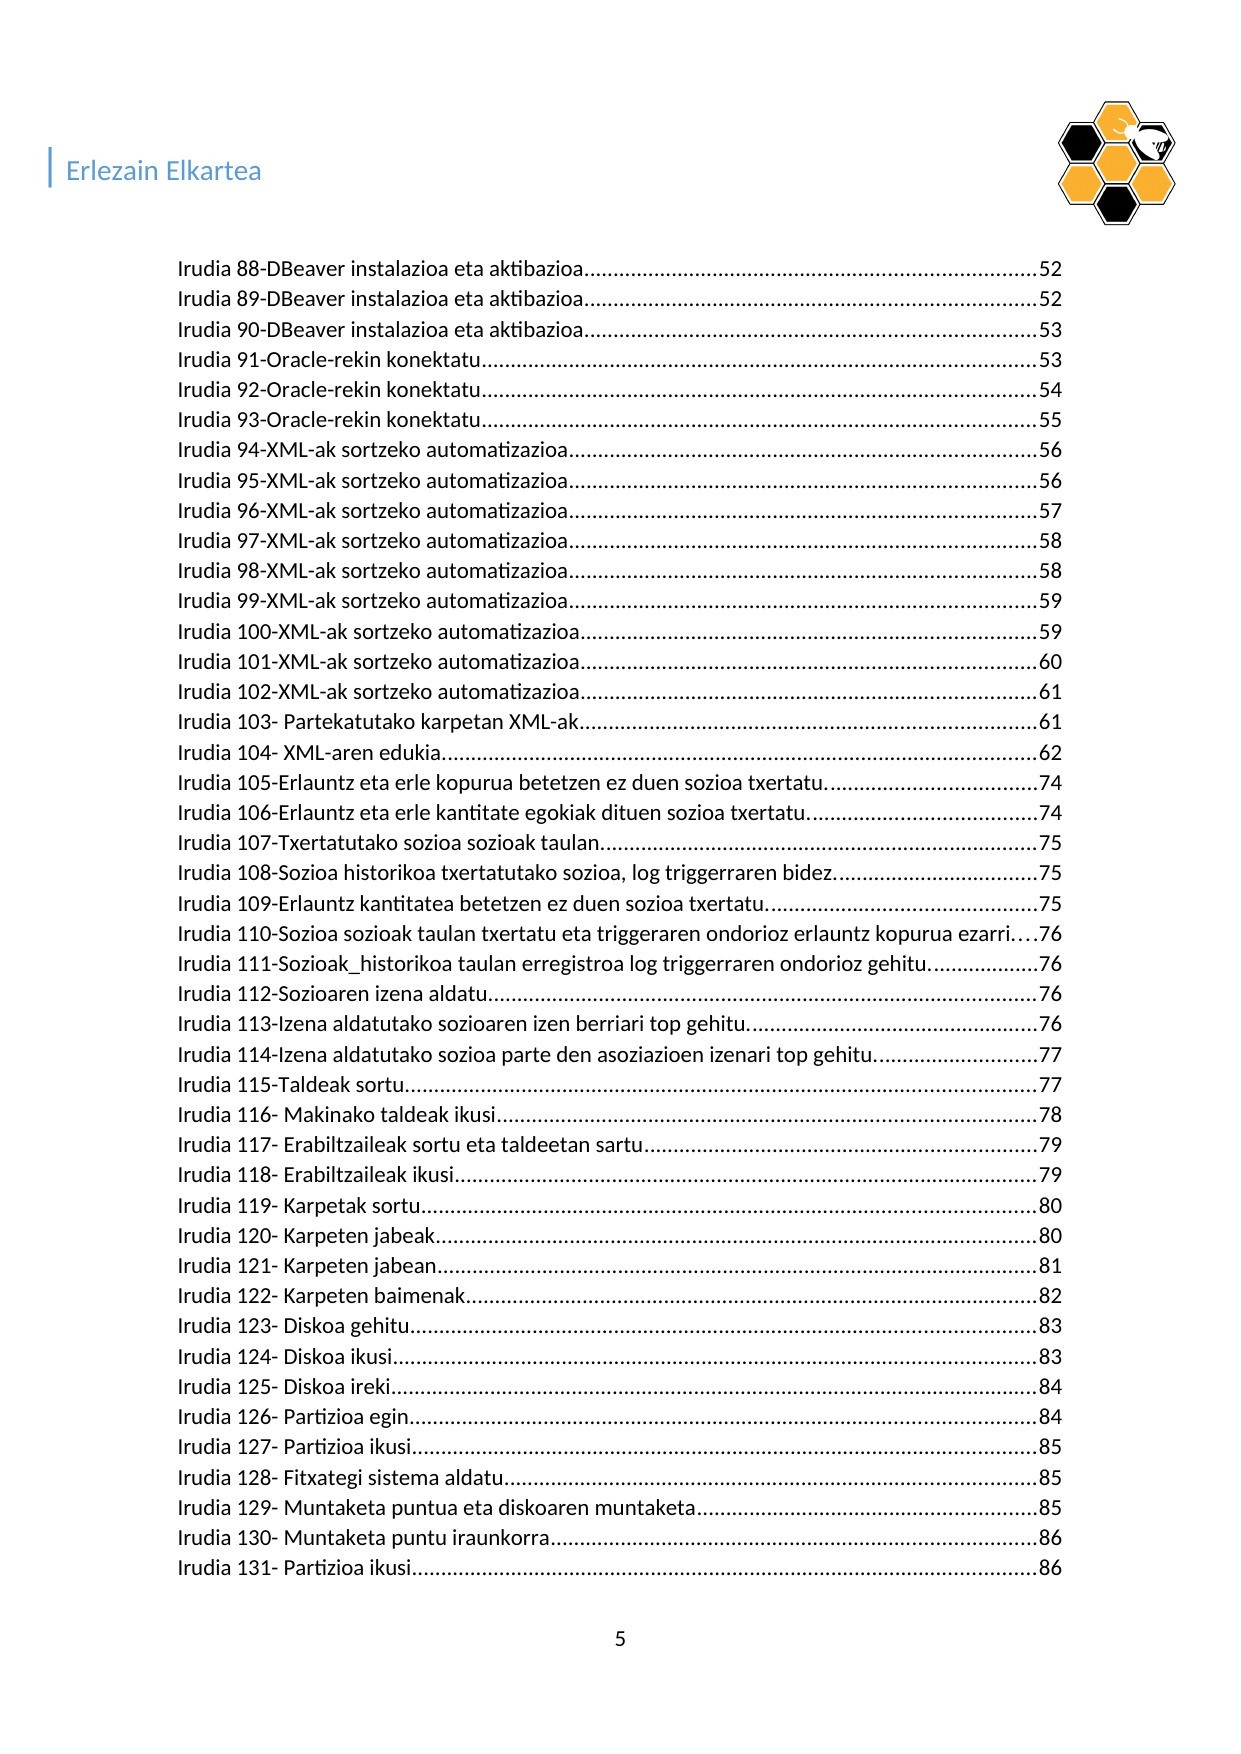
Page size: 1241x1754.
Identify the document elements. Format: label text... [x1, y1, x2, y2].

text Irudia 103- Partekatutako karpetan XML-ak 61 [177, 707, 1063, 736]
text Irudia 121- Karpeten jabean 81 [177, 1251, 1063, 1279]
text Irudia 111-Sozioak_historikoa taulan erregistroa log triggerraren ondorioz gehitu. 76 [177, 949, 1063, 977]
text Irudia 127- Partizioa ikusi 85 [177, 1432, 1063, 1461]
text Irudia 123- Diskoa gehitu 83 [177, 1312, 1063, 1340]
text Irudia 102-XML-ak sortzeko automatizazioa 61 [177, 677, 1063, 705]
text Irudia 112-Sozioaren izena aldatu. 76 [177, 979, 1063, 1007]
text Irudia 89-DBeaver instalazioa eta aktibazioa 52 [177, 284, 1063, 313]
text Irudia 95-XML-ak sortzeko automatizazioa 56 [177, 466, 1063, 494]
text Irudia 100-XML-ak sortzeko automatizazioa 59 [177, 617, 1063, 645]
text Irudia 122- Karpeten baimenak 82 [177, 1281, 1063, 1309]
text Irudia 92-Oracle-rekin konektatu 54 [177, 375, 1063, 403]
text Irudia 119- Karpetak sortu 80 [177, 1191, 1063, 1219]
text Irudia 91-Oracle-rekin konektatu 53 [177, 345, 1063, 373]
picture [1045, 101, 1200, 227]
text Irudia 99-XML-ak sortzeko automatizazioa 59 [177, 587, 1063, 615]
text Irudia 124- Diskoa ikusi 83 [177, 1342, 1063, 1370]
text Irudia 101-XML-ak sortzeko automatizazioa 60 [177, 647, 1063, 675]
text Irudia 115-Taldeak sortu. 77 [177, 1070, 1063, 1098]
text Irudia 114-Izena aldatutako sozioa parte den asoziazioen izenari top gehitu. 77 [177, 1040, 1063, 1068]
text Irudia 96-XML-ak sortzeko automatizazioa 57 [177, 496, 1063, 524]
text Irudia 131- Partizioa ikusi 86 [177, 1553, 1063, 1581]
text Irudia 129- Muntaketa puntua eta diskoaren muntaketa 85 [177, 1493, 1063, 1521]
text Irudia 113-Izena aldatutako sozioaren izen berriari top gehitu. 76 [177, 1009, 1063, 1038]
text Irudia 117- Erabiltzaileak sortu eta taldeetan sartu 79 [177, 1130, 1063, 1158]
text Irudia 105-Erlauntz eta erle kopurua betetzen ez duen sozioa txertatu. 74 [177, 768, 1063, 796]
text Irudia 108-Sozioa historikoa txertatutako sozioa, log triggerraren bidez. 75 [177, 858, 1063, 887]
text Irudia 107-Txertatutako sozioa sozioak taulan. 75 [177, 828, 1063, 856]
text Irudia 88-DBeaver instalazioa eta aktibazioa 52 [177, 254, 1063, 282]
text Irudia 104- XML-aren edukia. 62 [177, 738, 1063, 766]
text Irudia 130- Muntaketa puntu iraunkorra 86 [177, 1523, 1063, 1551]
text Irudia 109-Erlauntz kantitatea betetzen ez duen sozioa txertatu. 75 [177, 889, 1063, 917]
text Irudia 106-Erlauntz eta erle kantitate egokiak dituen sozioa txertatu. 74 [177, 798, 1063, 826]
text Irudia 120- Karpeten jabeak 80 [177, 1221, 1063, 1249]
text Irudia 94-XML-ak sortzeko automatizazioa 56 [177, 436, 1063, 464]
text Irudia 93-Oracle-rekin konektatu 55 [177, 405, 1063, 433]
text Irudia 118- Erabiltzaileak ikusi 79 [177, 1161, 1063, 1189]
text Irudia 128- Fitxategi sistema aldatu 85 [177, 1463, 1063, 1491]
text Irudia 97-XML-ak sortzeko automatizazioa 58 [177, 526, 1063, 554]
text Irudia 126- Partizioa egin 84 [177, 1402, 1063, 1430]
text Irudia 110-Sozioa sozioak taulan txertatu eta triggeraren ondorioz erlauntz kopurua ezarri. 76 [177, 919, 1063, 947]
text Irudia 98-XML-ak sortzeko automatizazioa 58 [177, 556, 1063, 584]
text Irudia 125- Diskoa ireki 84 [177, 1372, 1063, 1400]
text Irudia 116- Makinako taldeak ikusi 78 [177, 1100, 1063, 1128]
text Irudia 90-DBeaver instalazioa eta aktibazioa 53 [177, 315, 1063, 343]
